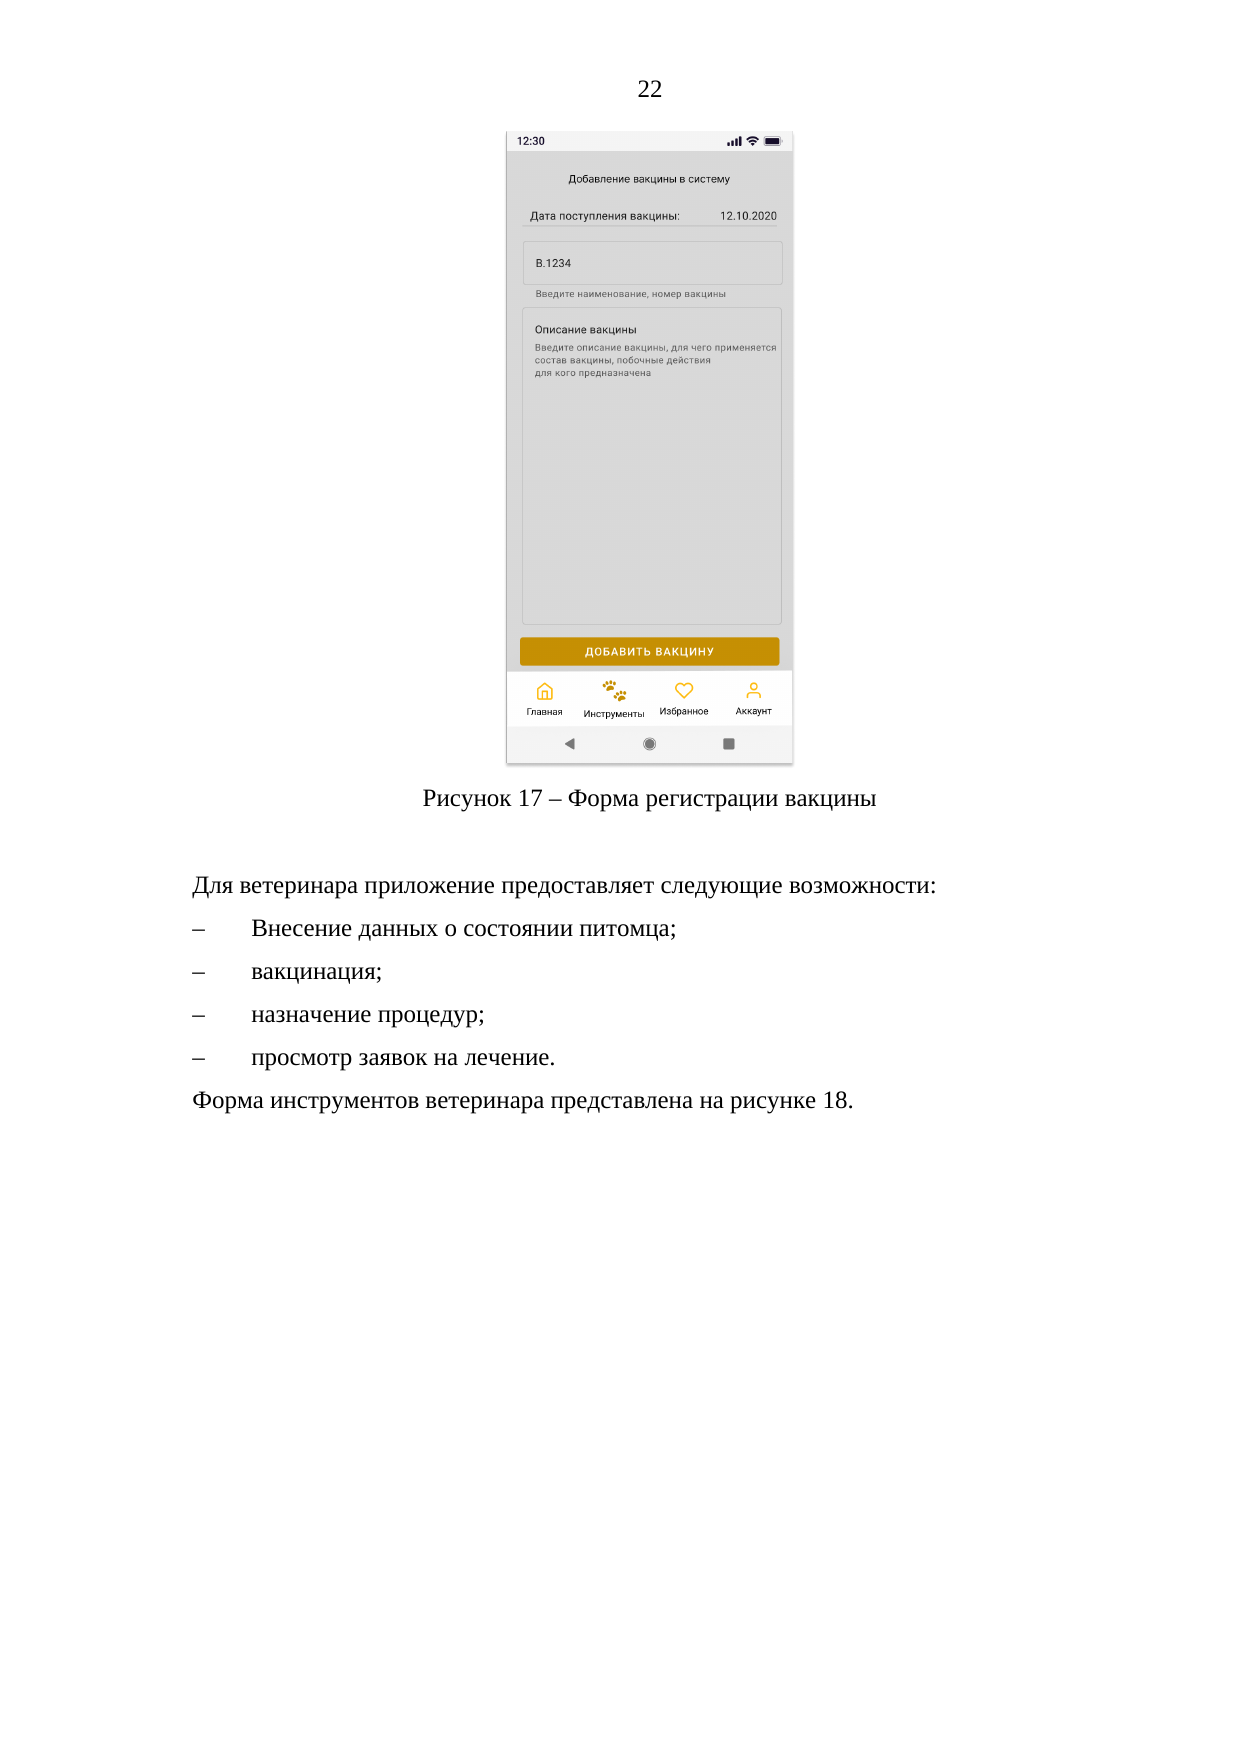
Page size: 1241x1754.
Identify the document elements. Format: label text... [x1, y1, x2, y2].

list вакцинация; [118, 956, 1181, 985]
picture [503, 131, 796, 769]
text Форма инструментов ветеринара представлена на рисунке 18. [192, 1085, 1181, 1114]
text Для ветеринара приложение предоставляет следующие возможности: [118, 870, 1181, 898]
list Внесение данных о состоянии питомца; [118, 913, 1181, 942]
text Рисунок 17 – Форма регистрации вакцины [118, 783, 1181, 812]
list просмотр заявок на лечение. [118, 1042, 1181, 1071]
list назначение процедур; [118, 999, 1181, 1028]
